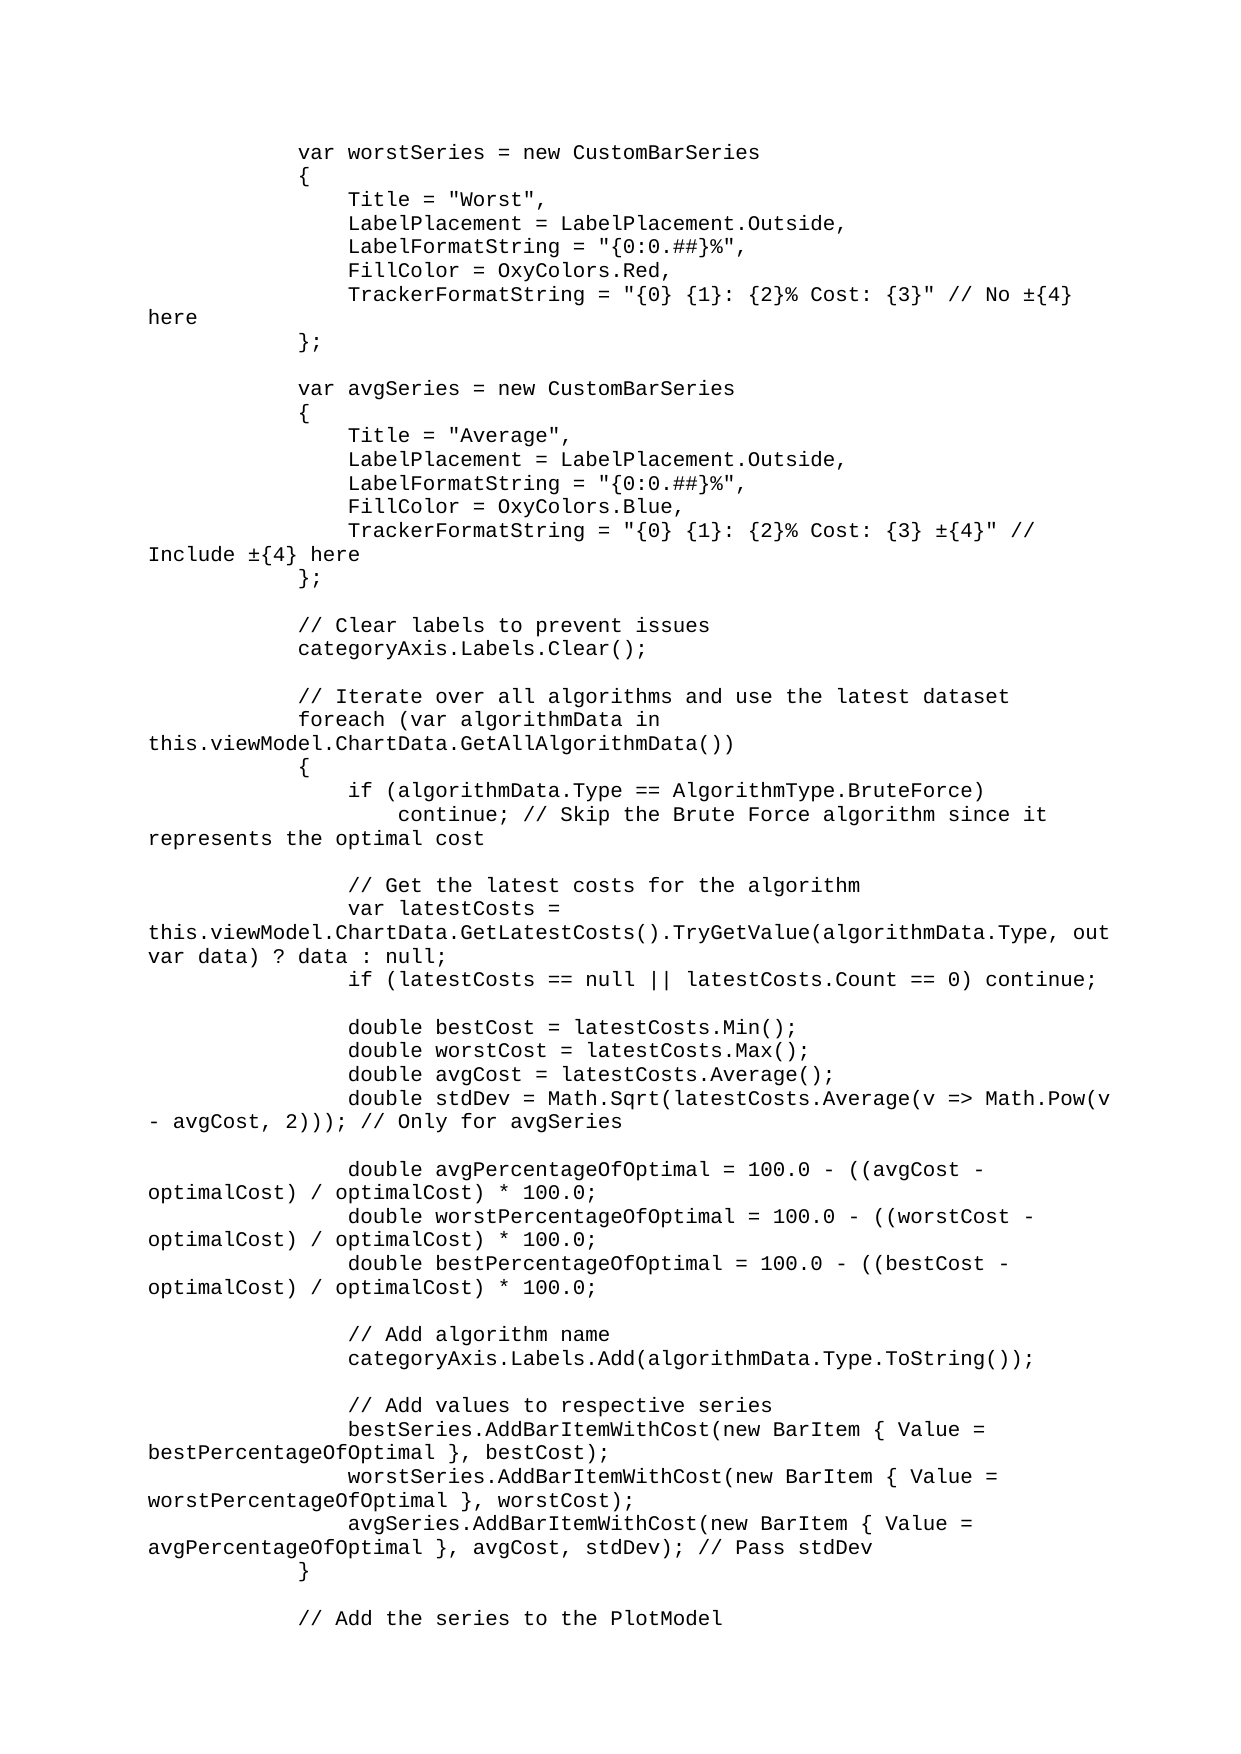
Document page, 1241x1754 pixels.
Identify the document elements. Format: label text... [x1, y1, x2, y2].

text FillColor = OxyColors.Red, [148, 260, 1122, 284]
text if (algorithmData.Type == AlgorithmType.BruteForce) [148, 780, 1122, 804]
text worstSeries.AddBarItemWithCost(new BarItem { Value = worstPercentageOfOptimal }, worstCost); [148, 1466, 1122, 1513]
text double worstCost = latestCosts.Max(); [148, 1040, 1122, 1064]
text double stdDev = Math.Sqrt(latestCosts.Average(v => Math.Pow(v - avgCost, 2))); // Only for avgSeries [148, 1088, 1122, 1135]
text double bestPercentageOfOptimal = 100.0 - ((bestCost - optimalCost) / optimalCost) * 100.0; [148, 1253, 1122, 1300]
text LabelPlacement = LabelPlacement.Outside, [148, 449, 1122, 473]
text LabelFormatString = "{0:0.##}%", [148, 473, 1122, 496]
text // Add algorithm name [148, 1324, 1122, 1348]
text var worstSeries = new CustomBarSeries [148, 142, 1122, 165]
text { [148, 165, 1122, 189]
text var latestCosts = this.viewModel.ChartData.GetLatestCosts().TryGetValue(algorithmData.Type, out var data) ? data : null; [148, 898, 1122, 969]
text { [148, 402, 1122, 426]
text { [148, 757, 1122, 780]
text continue; // Skip the Brute Force algorithm since it represents the optimal cost [148, 804, 1122, 851]
text double avgPercentageOfOptimal = 100.0 - ((avgCost - optimalCost) / optimalCost) * 100.0; [148, 1158, 1122, 1206]
text double worstPercentageOfOptimal = 100.0 - ((worstCost - optimalCost) / optimalCost) * 100.0; [148, 1206, 1122, 1253]
text categoryAxis.Labels.Clear(); [148, 638, 1122, 662]
text var avgSeries = new CustomBarSeries [148, 378, 1122, 402]
text bestSeries.AddBarItemWithCost(new BarItem { Value = bestPercentageOfOptimal }, bestCost); [148, 1419, 1122, 1466]
text avgSeries.AddBarItemWithCost(new BarItem { Value = avgPercentageOfOptimal }, avgCost, stdDev); // Pass stdDev [148, 1513, 1122, 1561]
text foreach (var algorithmData in this.viewModel.ChartData.GetAllAlgorithmData()) [148, 709, 1122, 757]
text TrackerFormatString = "{0} {1}: {2}% Cost: {3} ±{4}" // Include ±{4} here [148, 520, 1122, 567]
text FillColor = OxyColors.Blue, [148, 496, 1122, 520]
text TrackerFormatString = "{0} {1}: {2}% Cost: {3}" // No ±{4} here [148, 284, 1122, 331]
text // Iterate over all algorithms and use the latest dataset [148, 686, 1122, 709]
text LabelFormatString = "{0:0.##}%", [148, 236, 1122, 260]
text if (latestCosts == null || latestCosts.Count == 0) continue; [148, 969, 1122, 993]
text // Add values to respective series [148, 1395, 1122, 1419]
text }; [148, 331, 1122, 354]
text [148, 213, 1122, 236]
text Title = "Worst", [148, 189, 1122, 213]
text }; [148, 567, 1122, 591]
text double bestCost = latestCosts.Min(); [148, 1017, 1122, 1040]
text } [148, 1561, 1122, 1584]
text // Add the series to the PlotModel [148, 1608, 1122, 1631]
text // Clear labels to prevent issues [148, 615, 1122, 638]
text // Get the latest costs for the algorithm [148, 875, 1122, 898]
text double avgCost = latestCosts.Average(); [148, 1064, 1122, 1088]
text Title = "Average", [148, 426, 1122, 449]
text categoryAxis.Labels.Add(algorithmData.Type.ToString()); [148, 1348, 1122, 1371]
